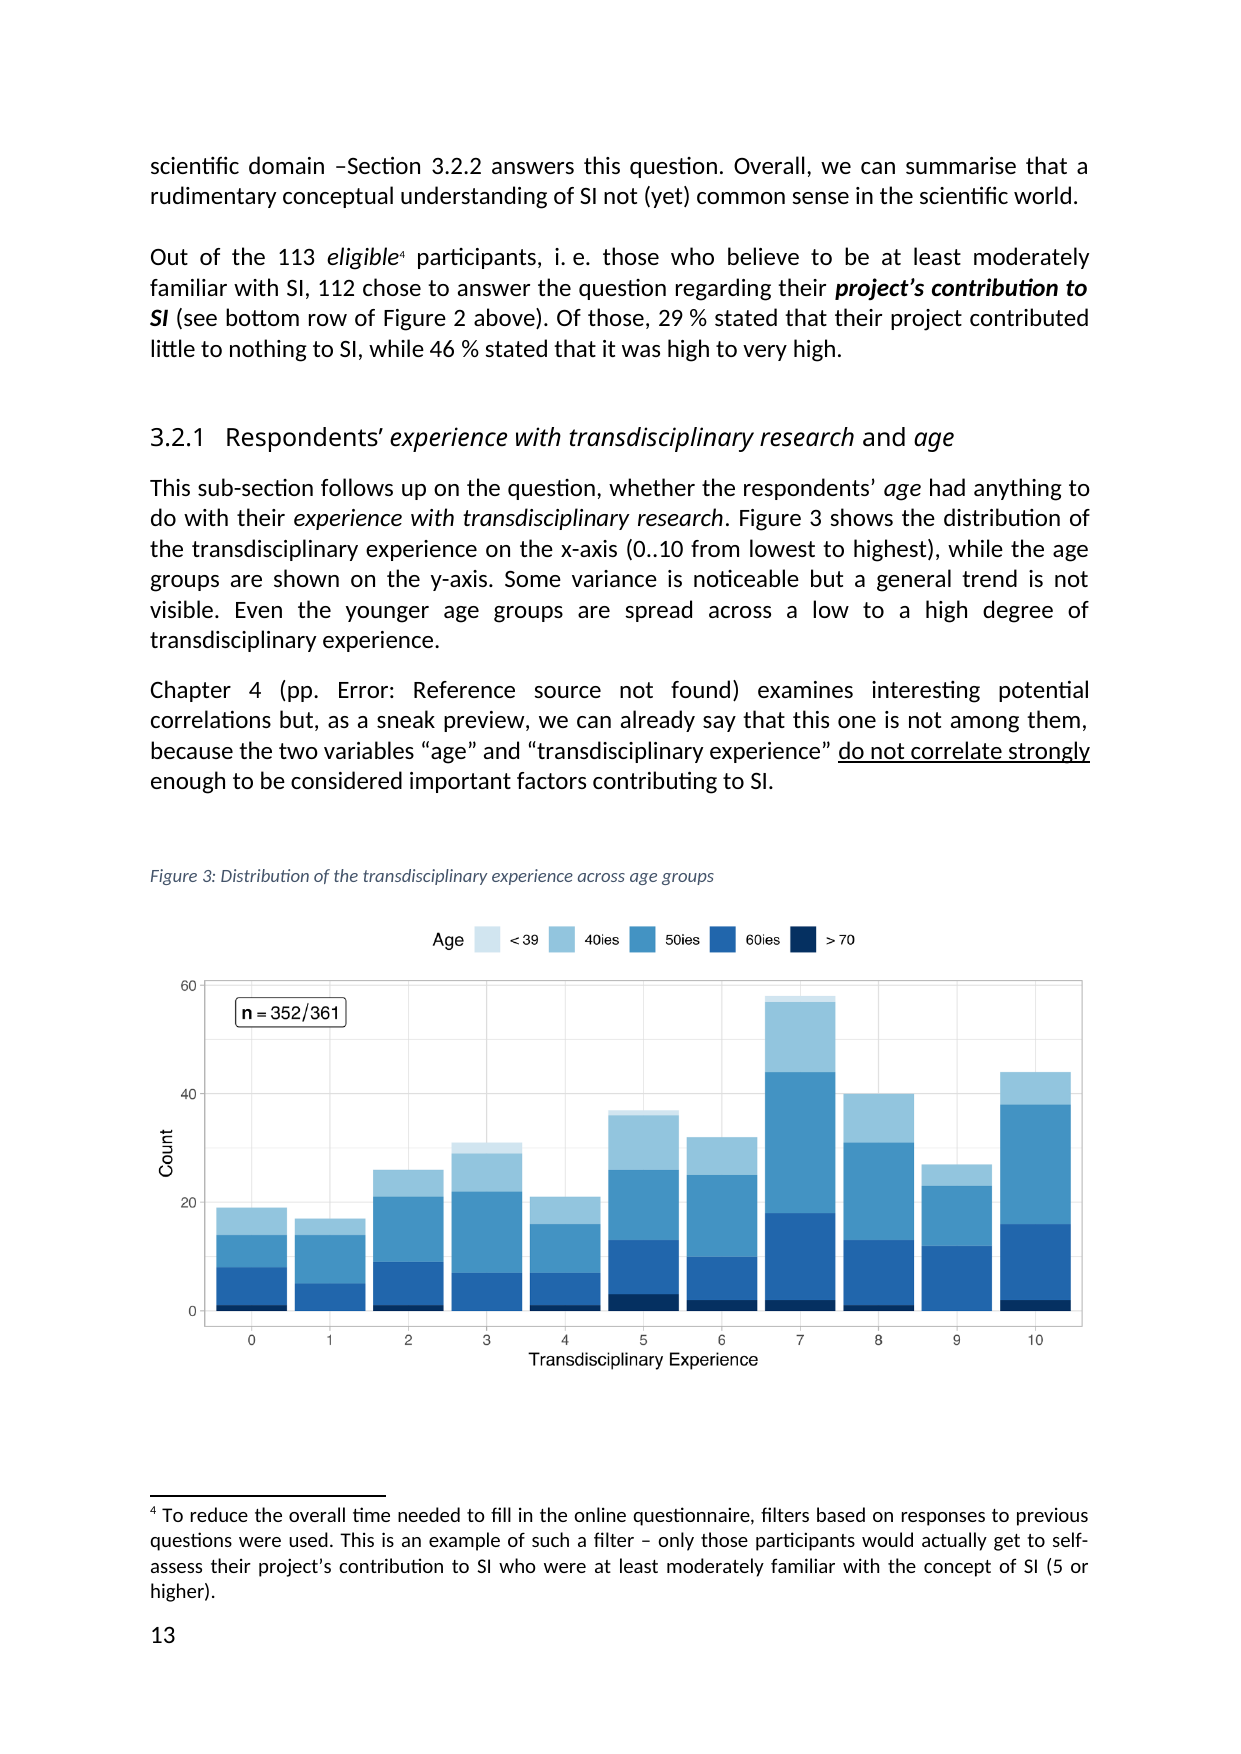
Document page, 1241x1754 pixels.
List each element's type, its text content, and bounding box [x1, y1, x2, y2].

text Chapter 4 (pp. 38) examines interesting potential correlations but, as a sneak preview, we can already say that this one is not among them, because the two variables “age” and “transdisciplinary experience” do not correlate strongly enough to be considered important factors contributing to SI. [150, 674, 1090, 796]
text Out of the 113 eligible participants, i. e. those who believe to be at least moderately familiar with SI, 112 chose to answer the question regarding their project’s contribution to SI (see bottom row of Figure 2 above). Of those, 29 % stated that their project contributed little to nothing to SI, while 46 % stated that it was high to very high. [150, 242, 1090, 364]
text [150, 150, 1090, 211]
text This sub-section follows up on the question, whether the respondents’ age had anything to do with their experience with transdisciplinary research. Figure 3 shows the distribution of the transdisciplinary experience on the x-axis (0..10 from lowest to highest), while the age groups are shown on the y-axis. Some variance is noticeable but a general trend is not visible. Even the younger age groups are spread across a low to a high degree of transdisciplinary experience. [150, 472, 1090, 655]
subtitle Respondents’ experience with transdisciplinary research and age [150, 419, 1090, 453]
picture [150, 907, 1091, 1378]
text Figure 3: Distribution of the transdisciplinary experience across age groups [150, 864, 1090, 887]
